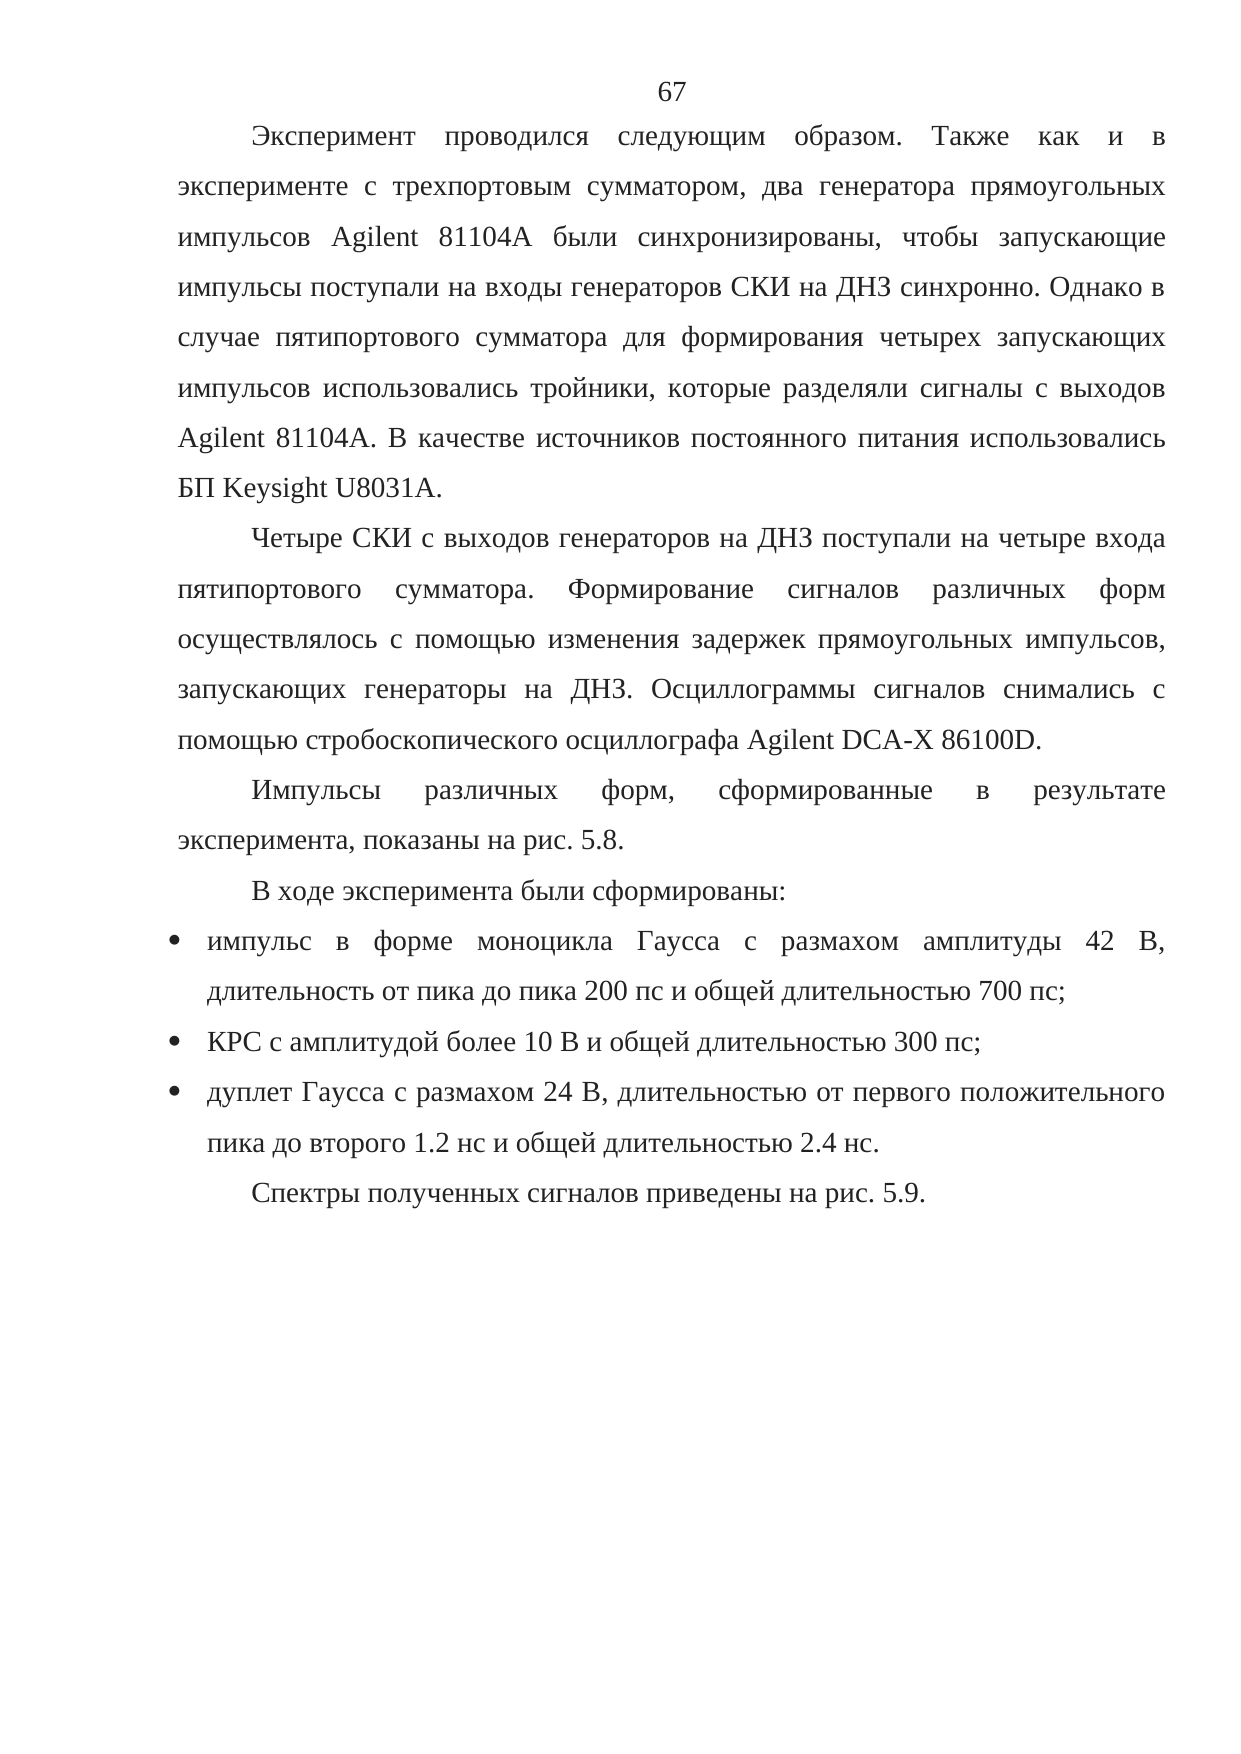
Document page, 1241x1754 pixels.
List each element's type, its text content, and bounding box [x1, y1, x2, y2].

text Спектры полученных сигналов приведены на рис. 5.9. [177, 1175, 1167, 1208]
text Четыре СКИ с выходов генераторов на ДНЗ поступали на четыре входа пятипортового сумматора. Формирование сигналов различных форм осуществлялось с помощью изменения задержек прямоугольных импульсов, запускающих генераторы на ДНЗ. Осциллограммы сигналов снимались с помощью стробоскопического осциллографа Agilent DCA-X 86100D. [177, 521, 1167, 755]
list дуплет Гаусса с размахом 24 В, длительностью от первого положительного пика до второго 1.2 нс и общей длительностью 2.4 нс. [169, 1074, 1167, 1158]
text Импульсы различных форм, сформированные в результате эксперимента, показаны на рис. 5.8. [177, 772, 1167, 856]
text Эксперимент проводился следующим образом. Также как и в эксперименте с трехпортовым сумматором, два генератора прямоугольных импульсов Agilent 81104A были синхронизированы, чтобы запускающие импульсы поступали на входы генераторов СКИ на ДНЗ синхронно. Однако в случае пятипортового сумматора для формирования четырех запускающих импульсов использовались тройники, которые разделяли сигналы с выходов Agilent 81104A. В качестве источников постоянного питания использовались БП Keysight U8031A. [177, 118, 1167, 504]
list импульс в форме моноцикла Гаусса с размахом амплитуды 42 В, длительность от пика до пика 200 пс и общей длительностью 700 пс; [169, 923, 1167, 1007]
text В ходе эксперимента были сформированы: [177, 873, 1167, 906]
list КРС с амплитудой более 10 В и общей длительностью 300 пс; [169, 1024, 1167, 1057]
